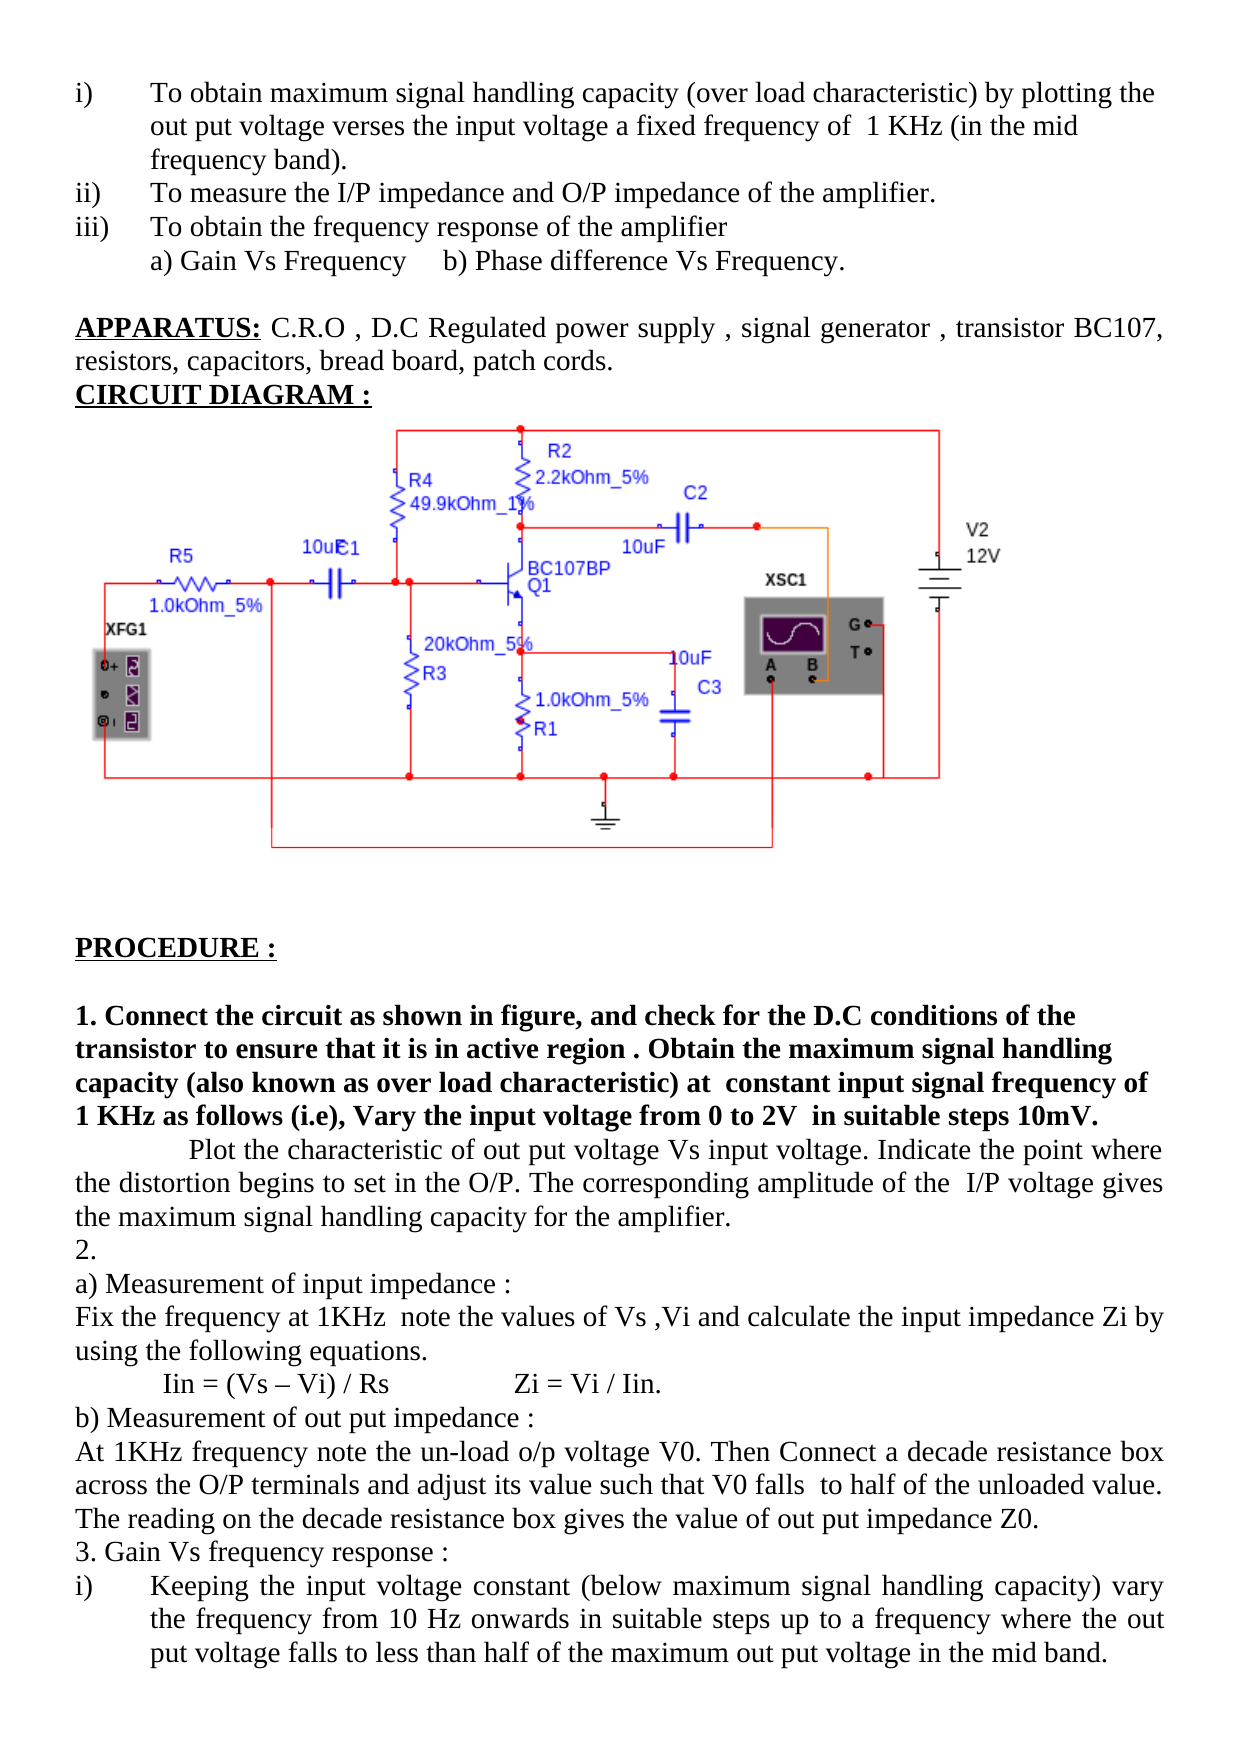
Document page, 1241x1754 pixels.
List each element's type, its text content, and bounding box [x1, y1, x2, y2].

text a) Gain Vs Frequency b) Phase difference Vs Frequency. [150, 243, 1165, 276]
text At 1KHz frequency note the un-load o/p voltage V0. Then Connect a decade resistance box across the O/P terminals and adjust its value such that V0 falls to half of the unloaded value. The reading on the decade resistance box gives the value of out put impedance Z0. [75, 1434, 1165, 1534]
list To obtain the frequency response of the amplifier [75, 209, 1165, 243]
list Keeping the input voltage constant (below maximum signal handling capacity) vary the frequency from 10 Hz onwards in suitable steps up to a frequency where the out put voltage falls to less than half of the maximum out put voltage in the mid band. [75, 1568, 1165, 1668]
text Plot the characteristic of out put voltage Vs input voltage. Indicate the point where the distortion begins to set in the O/P. The corresponding amplitude of the I/P voltage gives the maximum signal handling capacity for the amplifier. [75, 1132, 1165, 1232]
text CIRCUIT DIAGRAM : [75, 377, 1165, 410]
text 1. Connect the circuit as shown in figure, and check for the D.C conditions of the transistor to ensure that it is in active region . Obtain the maximum signal handling capacity (also known as over load characteristic) at constant input signal frequency of 1 KHz as follows (i.e), Vary the input voltage from 0 to 2V in suitable steps 10mV. [75, 998, 1165, 1132]
list To obtain maximum signal handling capacity (over load characteristic) by plotting the out put voltage verses the input voltage a fixed frequency of 1 KHz (in the mid frequency band). [75, 75, 1165, 176]
text APPARATUS: C.R.O , D.C Regulated power supply , signal generator , transistor BC107, resistors, capacitors, bread board, patch cords. [75, 310, 1165, 377]
text a) Measurement of input impedance : [75, 1266, 1165, 1299]
text 2. [75, 1232, 1165, 1266]
text Fix the frequency at 1KHz note the values of Vs ,Vi and calculate the input impedance Zi by using the following equations. [75, 1299, 1165, 1367]
list To measure the I/P impedance and O/P impedance of the amplifier. [75, 176, 1165, 209]
text 3. Gain Vs frequency response : [75, 1534, 1165, 1568]
text b) Measurement of out put impedance : [75, 1400, 1165, 1434]
text PROCEDURE : [75, 931, 1165, 964]
text Iin = (Vs – Vi) / Rs Zi = Vi / Iin. [75, 1367, 1165, 1400]
